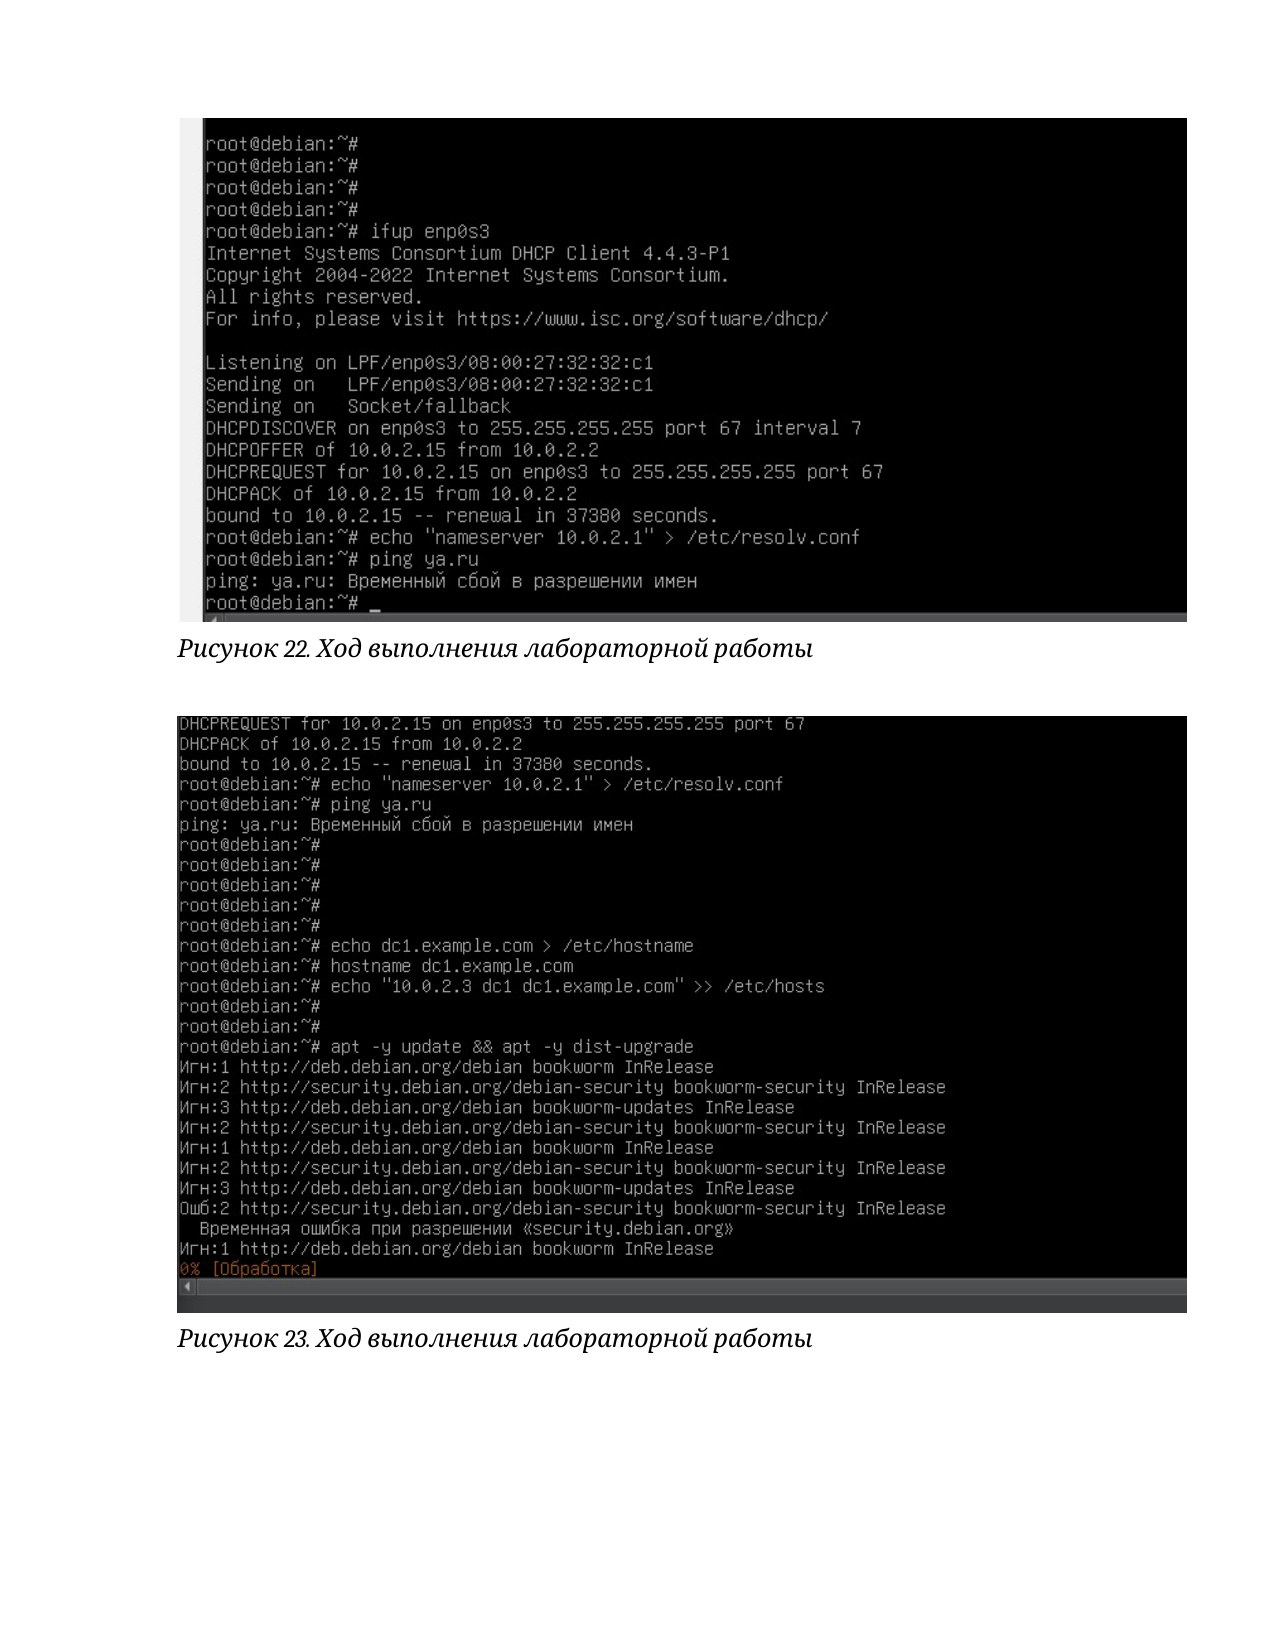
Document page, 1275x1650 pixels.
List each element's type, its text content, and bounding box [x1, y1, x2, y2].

picture [177, 716, 1187, 1313]
picture [177, 118, 1187, 622]
